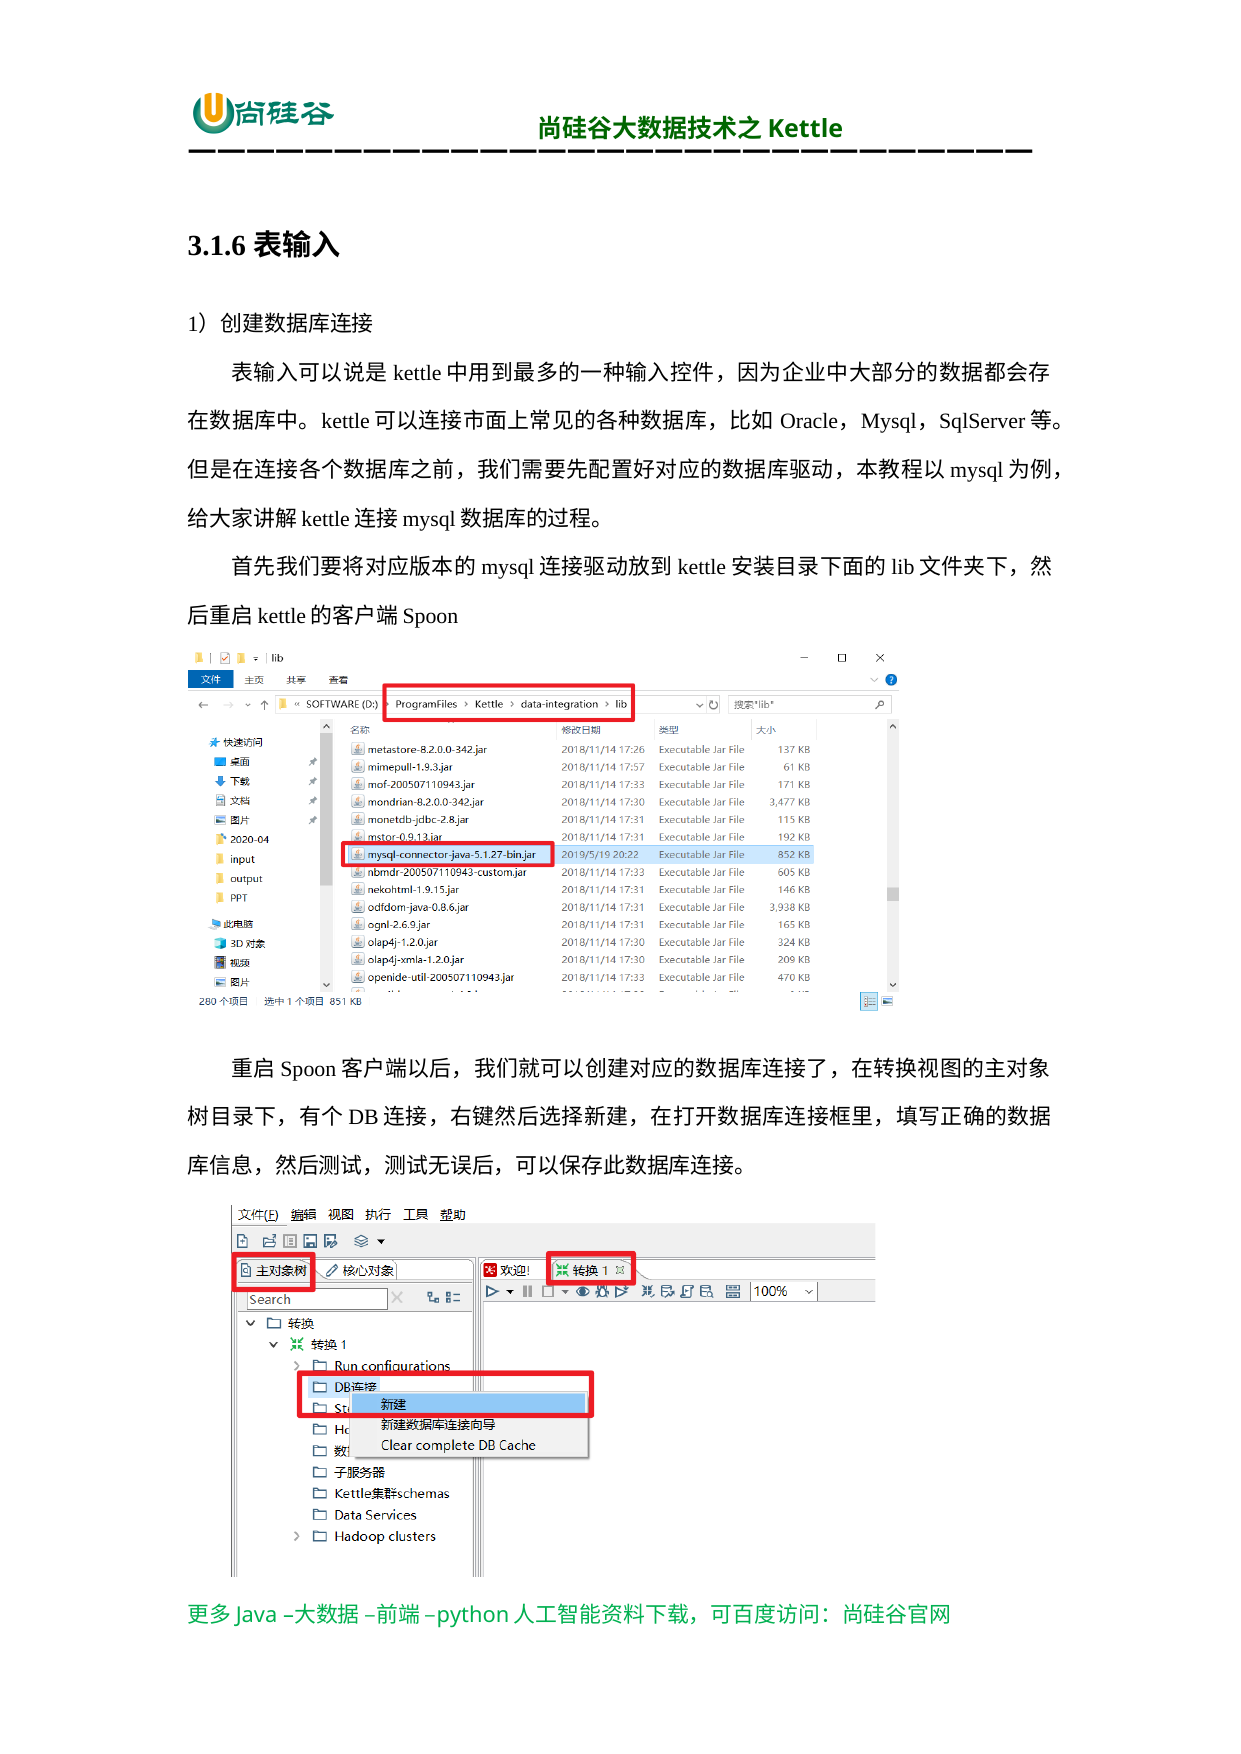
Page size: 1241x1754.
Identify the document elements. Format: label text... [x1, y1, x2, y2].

text 3.1.6 表输入 [187, 210, 1053, 275]
picture [231, 1205, 876, 1577]
text 首先我们要将对应版本的mysql连接驱动放到kettle安装目录下面的lib文件夹下，然后重启kettle的客户端Spoon [187, 549, 1053, 630]
picture [187, 645, 900, 1011]
text 1）创建数据库连接 [187, 306, 1053, 338]
picture [187, 88, 338, 138]
text 重启Spoon客户端以后，我们就可以创建对应的数据库连接了，在转换视图的主对象树目录下，有个DB连接，右键然后选择新建，在打开数据库连接框里，填写正确的数据库信息，然后测试，测试无误后，可以保存此数据库连接。 [187, 1050, 1053, 1180]
text 表输入可以说是kettle中用到最多的一种输入控件，因为企业中大部分的数据都会存在数据库中。kettle可以连接市面上常见的各种数据库，比如Oracle，Mysql，SqlServer等。但是在连接各个数据库之前，我们需要先配置好对应的数据库驱动，本教程以mysql为例，给大家讲解kettle连接mysql数据库的过程。 [187, 354, 1053, 533]
